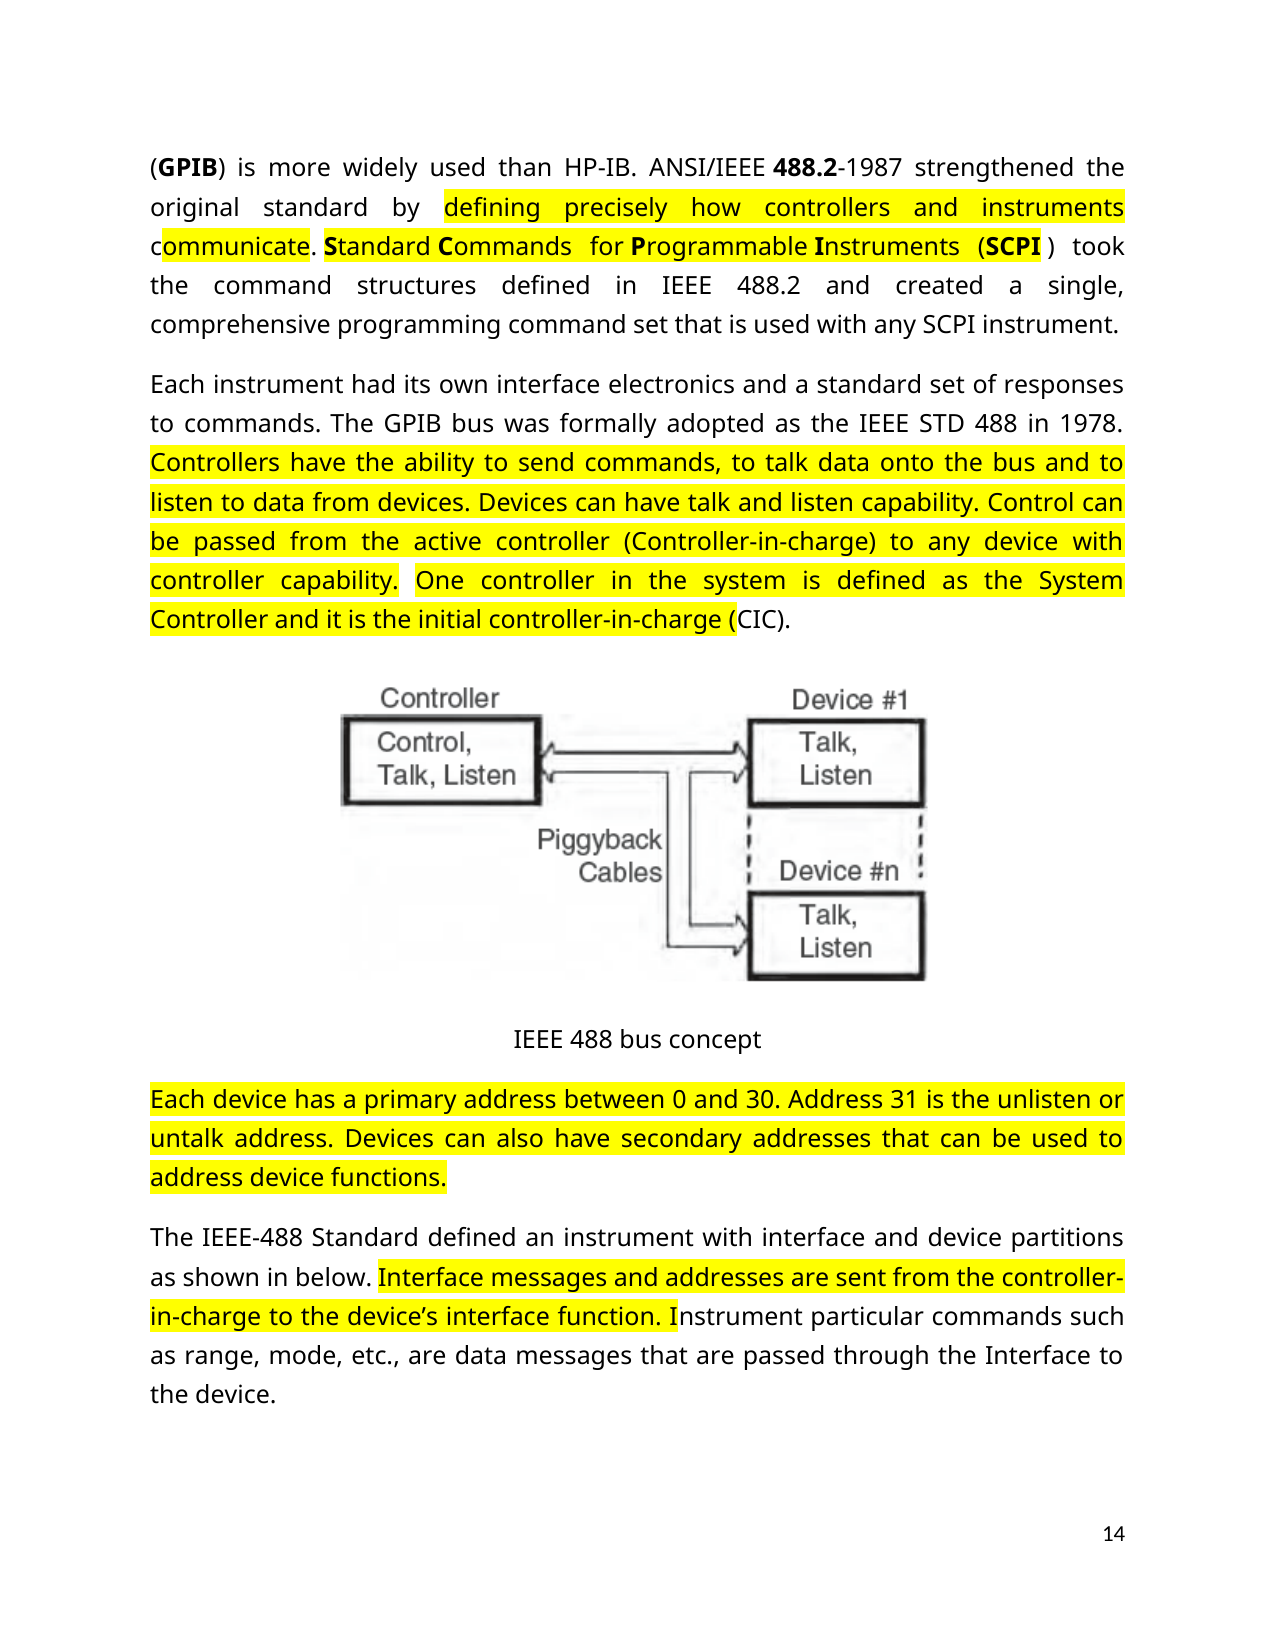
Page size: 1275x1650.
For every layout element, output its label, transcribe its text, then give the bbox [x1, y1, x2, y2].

text Each device has a primary address between 0 and 30. Address 31 is the unlisten or untalk address. Devices can also have secondary addresses that can be used to address device functions. [150, 1155, 1125, 1194]
picture [308, 661, 967, 997]
text Each instrument had its own interface electronics and a standard set of responses to commands. The GPIB bus was formally adopted as the IEEE STD 488 in 1978. Controllers have the ability to send commands, to talk data onto the bus and to listen to data from devices. Devices can have talk and listen capability. Control can be passed from the active controller (Controller-in-charge) to any device with controller capability. One controller in the system is defined as the System Controller and it is the initial controller-in-charge (CIC). [150, 367, 1125, 445]
text The IEEE-488 Standard defined an instrument with interface and device partitions as shown in below. Interface messages and addresses are sent from the controller-in-charge to the device’s interface function. Instrument particular commands such as range, mode, etc., are data messages that are passed through the Interface to the device. [150, 1220, 1125, 1411]
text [150, 150, 1125, 341]
text Each instrument had its own interface electronics and a standard set of responses to commands. The GPIB bus was formally adopted as the IEEE STD 488 in 1978. Controllers have the ability to send commands, to talk data onto the bus and to listen to data from devices. Devices can have talk and listen capability. Control can be passed from the active controller (Controller-in-charge) to any device with controller capability. One controller in the system is defined as the System Controller and it is the initial controller-in-charge (CIC). [150, 557, 1125, 636]
text IEEE 488 bus concept [150, 1022, 1125, 1056]
